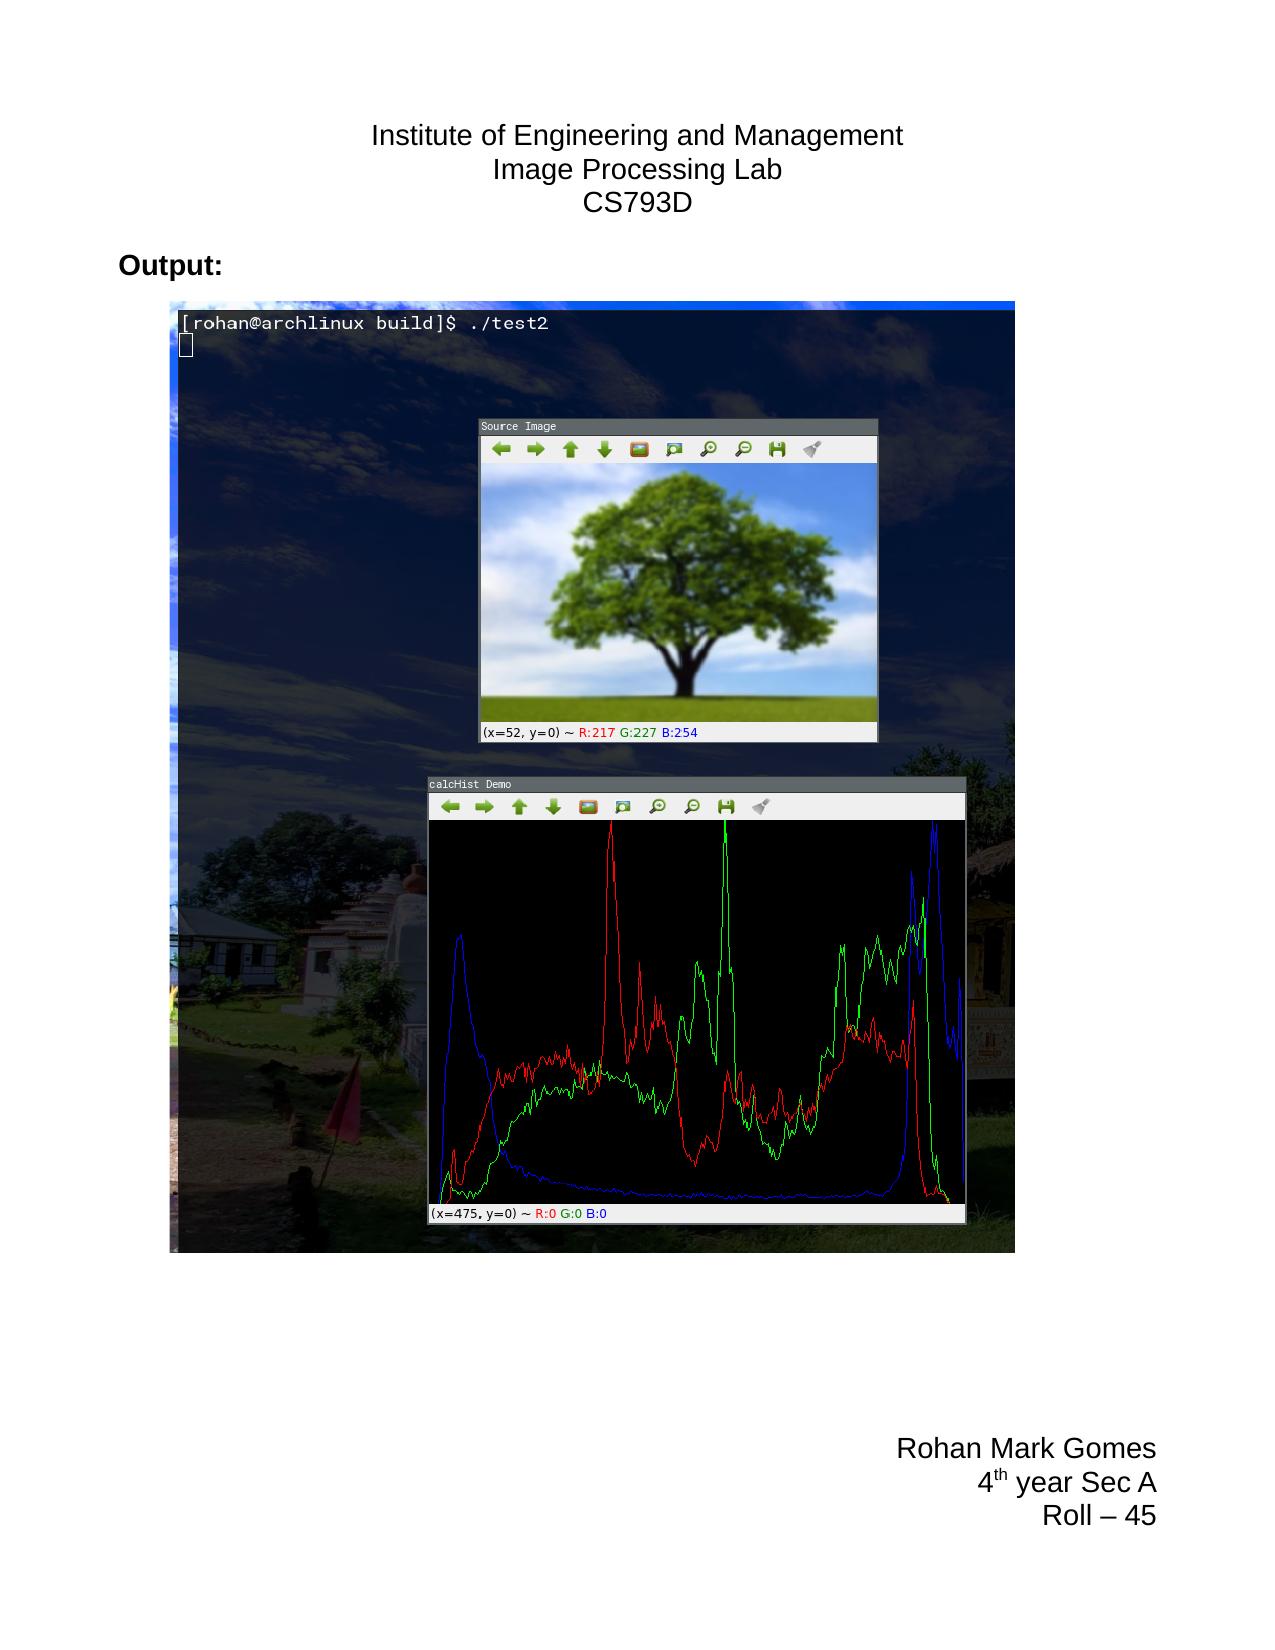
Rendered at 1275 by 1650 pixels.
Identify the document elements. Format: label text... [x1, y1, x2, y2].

text Output: [118, 248, 1157, 282]
picture [169, 301, 1015, 1253]
